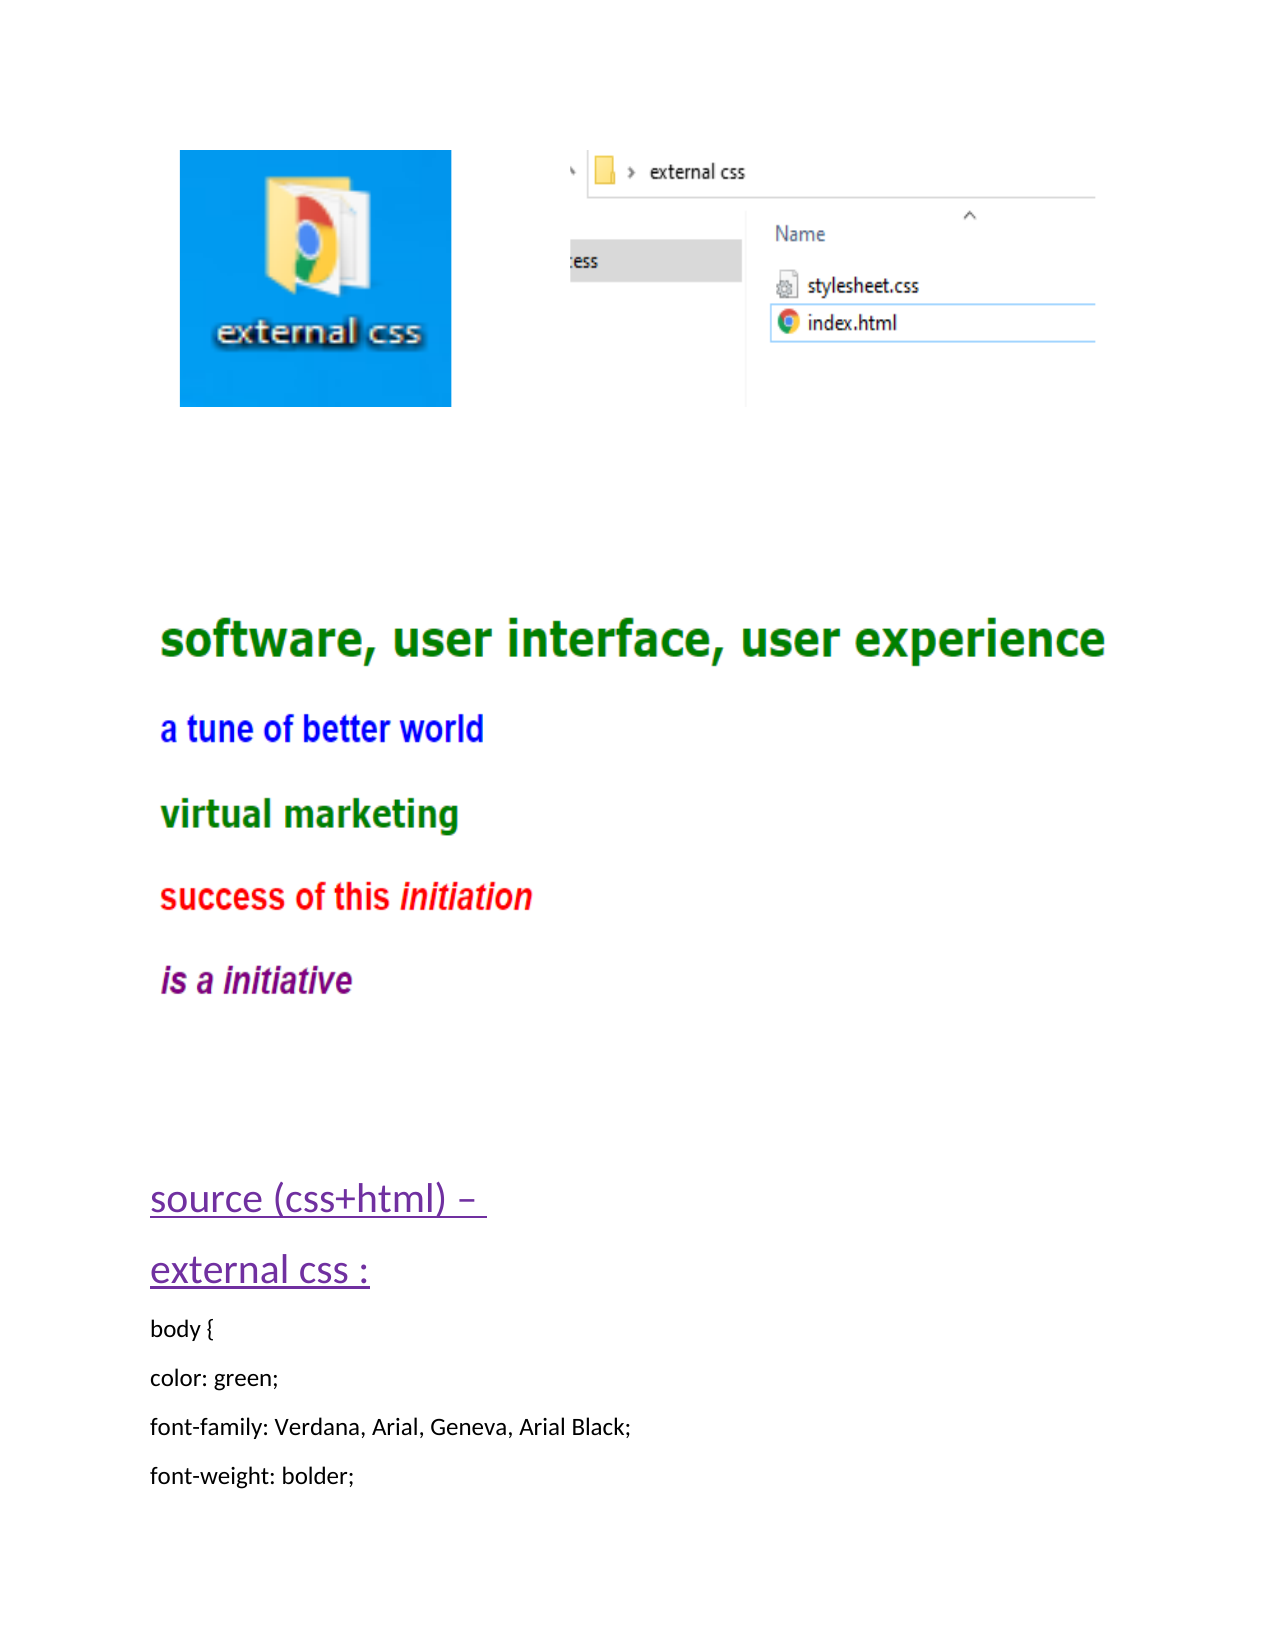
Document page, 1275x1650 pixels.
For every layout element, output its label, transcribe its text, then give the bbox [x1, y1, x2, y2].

text source (css+html) – [150, 1172, 1125, 1223]
picture [179, 150, 452, 407]
text font-family: Verdana, Arial, Geneva, Arial Black; [150, 1411, 1125, 1442]
text external css : [150, 1243, 1125, 1294]
text color: green; [150, 1362, 1125, 1393]
picture [150, 601, 1126, 1050]
text body { [150, 1313, 1125, 1344]
picture [570, 150, 1096, 407]
text font-weight: bolder; [150, 1460, 1125, 1491]
